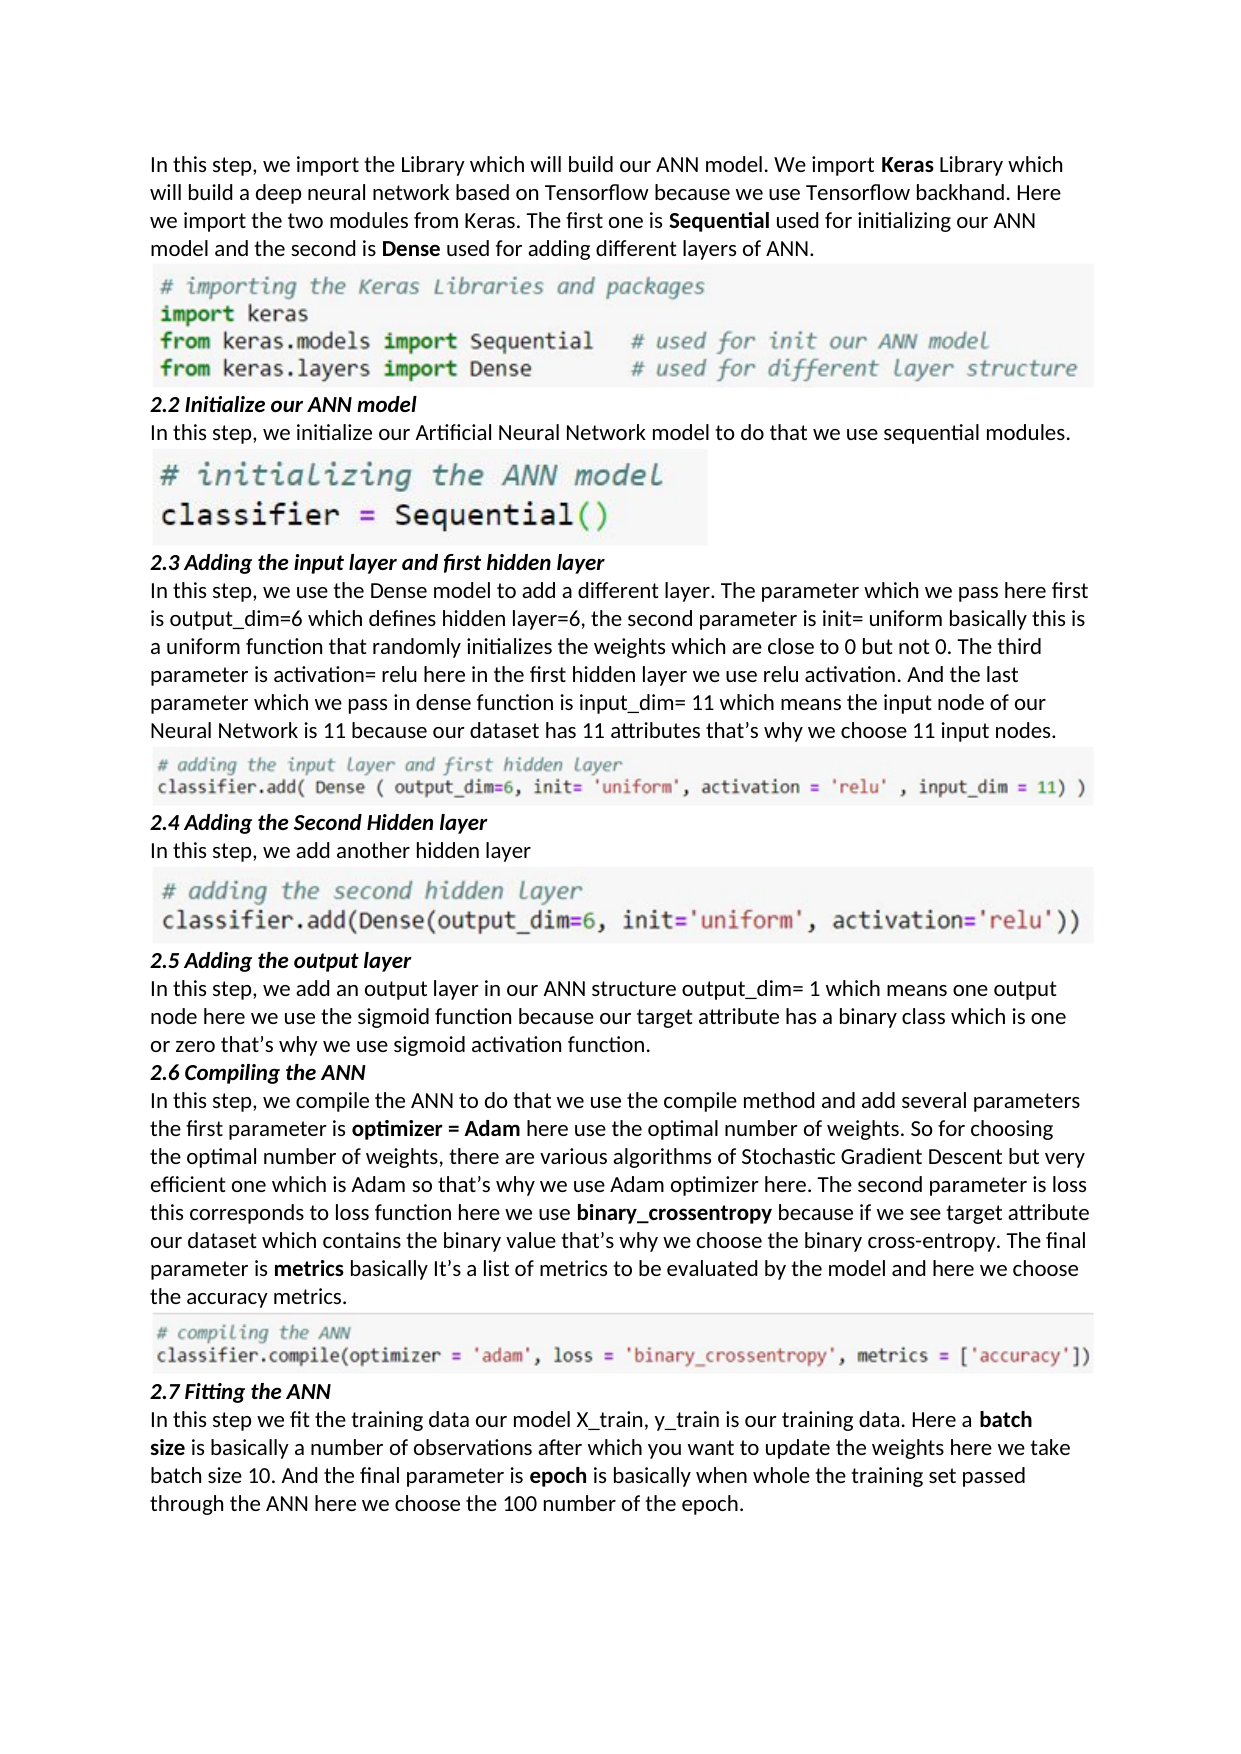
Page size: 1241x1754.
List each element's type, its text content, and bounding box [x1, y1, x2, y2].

text In this step, we compile the ANN to do that we use the compile method and add several parameters the first parameter is optimizer = Adam here use the optimal number of weights. So for choosing the optimal number of weights, there are various algorithms of Stochastic Gradient Descent but very efficient one which is Adam so that’s why we use Adam optimizer here. The second parameter is loss this corresponds to loss function here we use binary_crossentropy because if we see target attribute our dataset which contains the binary value that’s why we choose the binary cross-entropy. The final parameter is metrics basically It’s a list of metrics to be evaluated by the model and here we choose the accuracy metrics. [150, 1086, 1090, 1310]
picture [150, 864, 1097, 947]
picture [150, 262, 1097, 391]
text In this step, we add another hidden layer [150, 836, 1090, 864]
picture [150, 446, 711, 549]
text 2.6 Compiling the ANN [150, 1058, 1090, 1086]
picture [150, 744, 1097, 809]
text 2.4 Adding the Second Hidden layer [150, 809, 1090, 836]
text In this step, we import the Library which will build our ANN model. We import Keras Library which will build a deep neural network based on Tensorflow because we use Tensorflow backhand. Here we import the two modules from Keras. The first one is Sequential used for initializing our ANN model and the second is Dense used for adding different layers of ANN. [150, 150, 1090, 262]
text 2.2 Initialize our ANN model [150, 391, 1090, 418]
text In this step, we add an output layer in our ANN structure output_dim= 1 which means one output node here we use the sigmoid function because our target attribute has a binary class which is one or zero that’s why we use sigmoid activation function. [150, 974, 1090, 1058]
text In this step, we use the Dense model to add a different layer. The parameter which we pass here first is output_dim=6 which defines hidden layer=6, the second parameter is init= uniform basically this is a uniform function that randomly initializes the weights which are close to 0 but not 0. The third parameter is activation= relu here in the first hidden layer we use relu activation. And the last parameter which we pass in dense function is input_dim= 11 which means the input node of our Neural Network is 11 because our dataset has 11 attributes that’s why we choose 11 input nodes. [150, 576, 1090, 744]
text 2.7 Fitting the ANN [150, 1377, 1090, 1405]
text 2.3 Adding the input layer and first hidden layer [150, 548, 1090, 576]
picture [150, 1310, 1097, 1377]
text In this step, we initialize our Artificial Neural Network model to do that we use sequential modules. [150, 418, 1090, 446]
text 2.5 Adding the output layer [150, 947, 1090, 974]
text In this step we fit the training data our model X_train, y_train is our training data. Here a batch size is basically a number of observations after which you want to update the weights here we take batch size 10. And the final parameter is epoch is basically when whole the training set passed through the ANN here we choose the 100 number of the epoch. [150, 1405, 1090, 1517]
